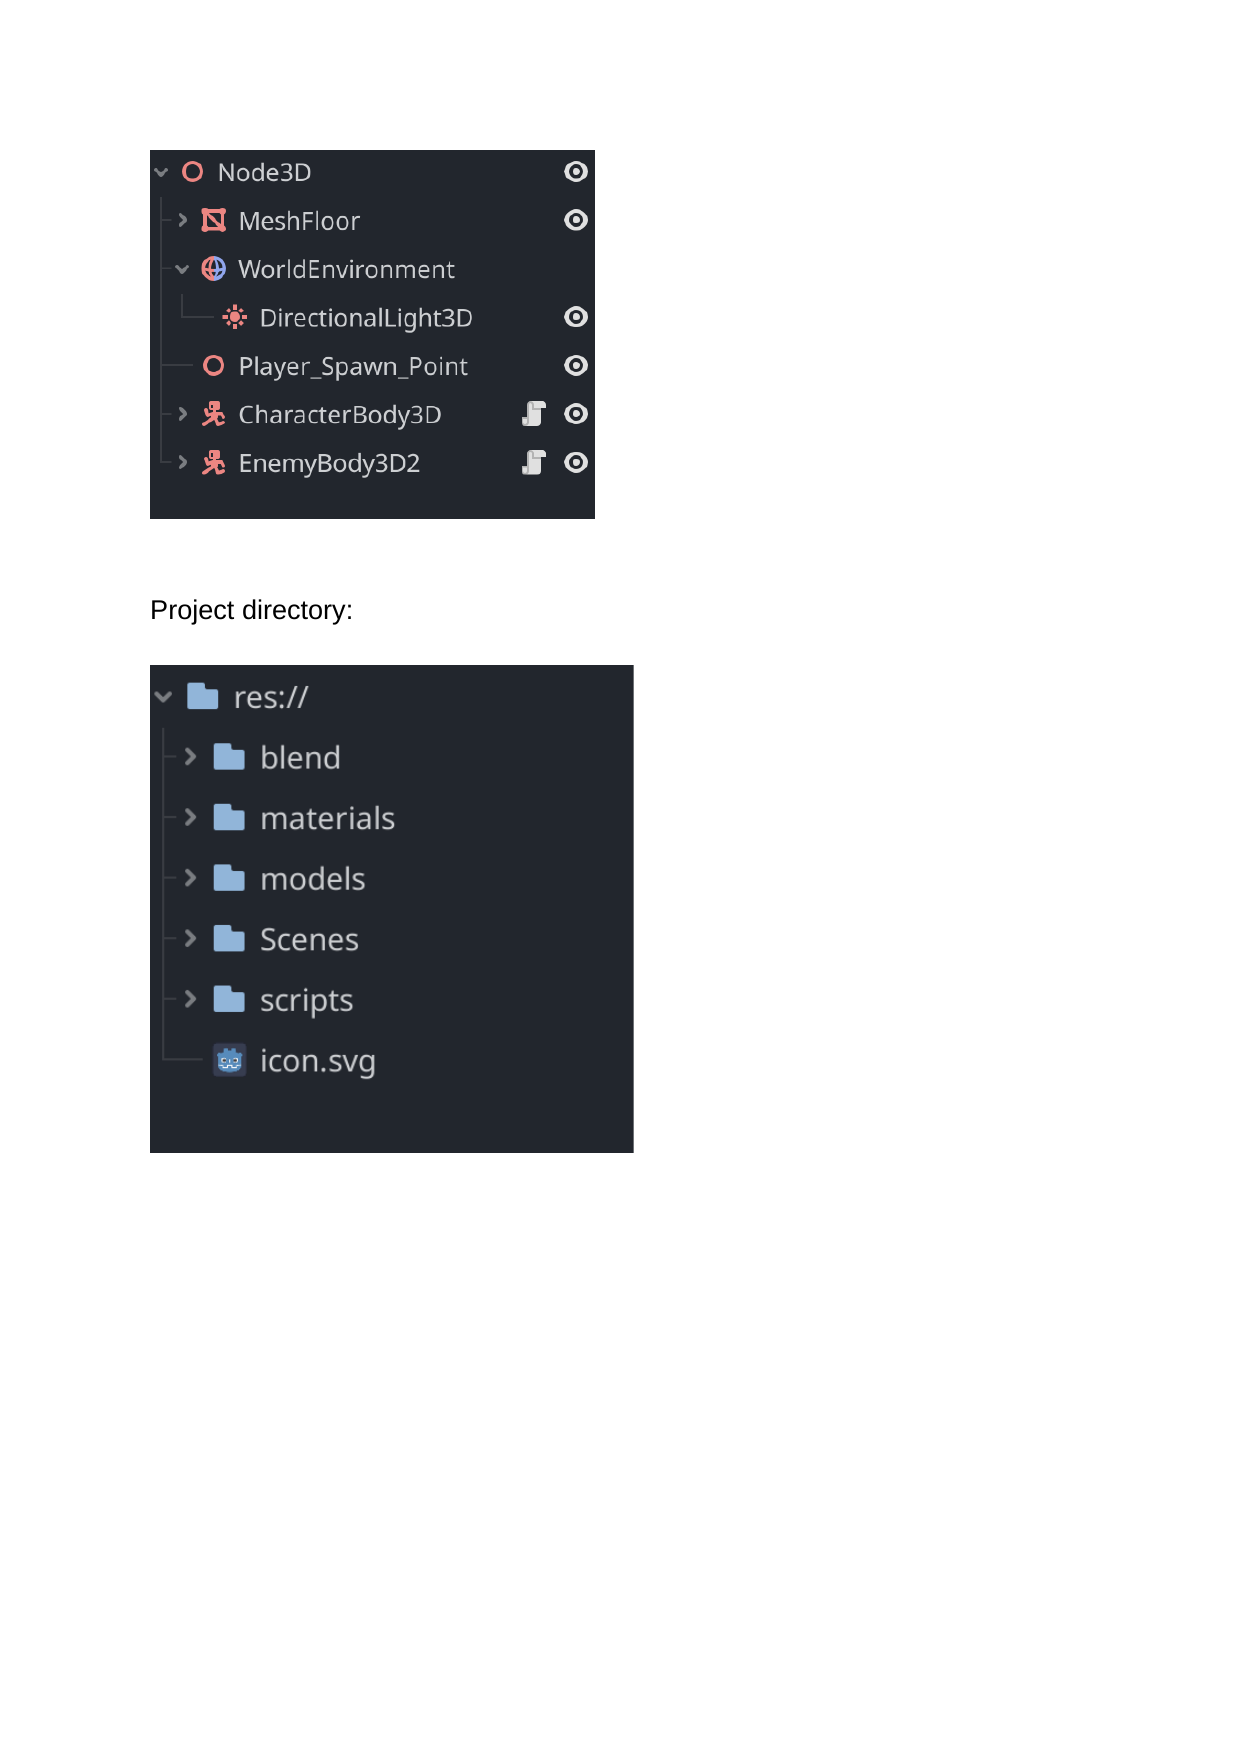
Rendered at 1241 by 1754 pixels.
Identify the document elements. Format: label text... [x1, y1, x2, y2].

picture [150, 150, 595, 519]
picture [150, 665, 634, 1153]
